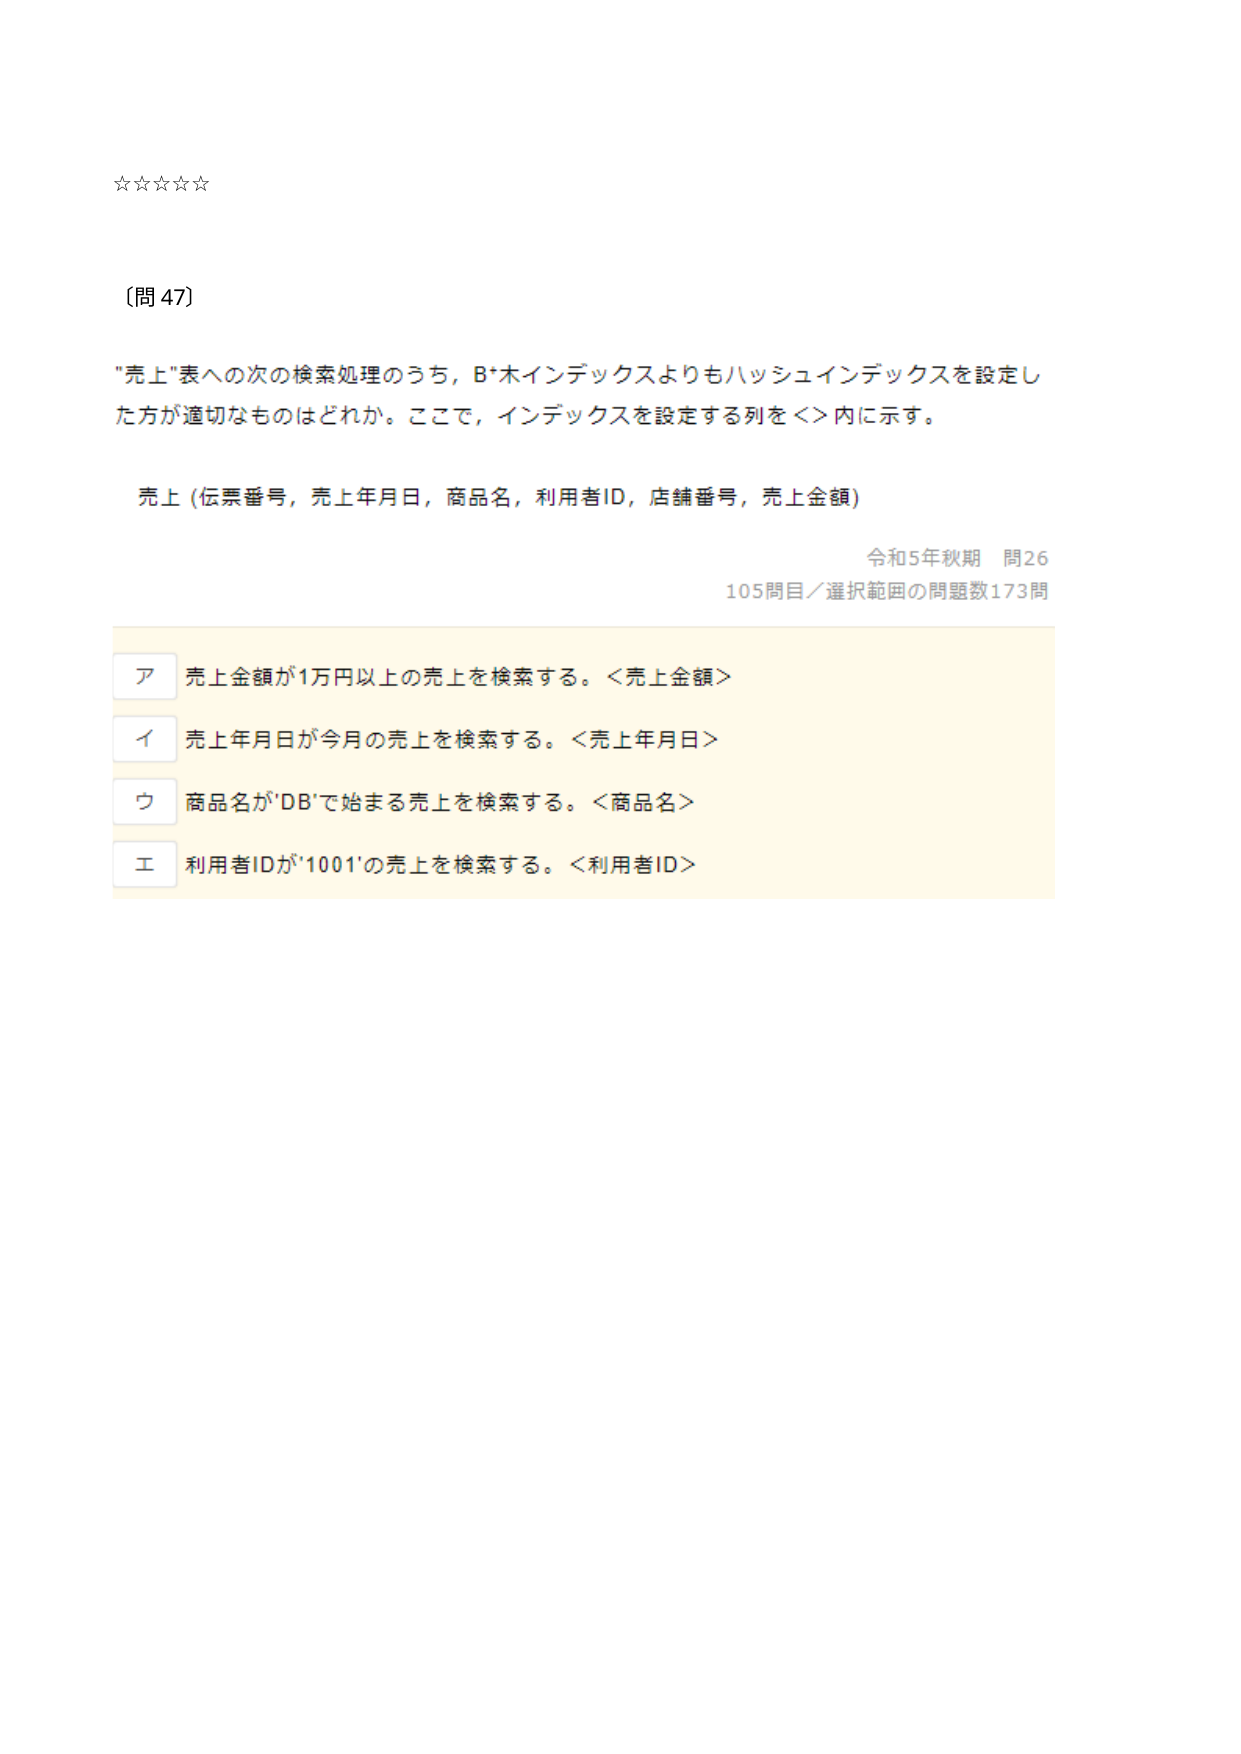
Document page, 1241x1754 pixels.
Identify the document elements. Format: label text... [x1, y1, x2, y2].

text ☆☆☆☆☆ [112, 164, 1128, 202]
picture [112, 352, 1055, 899]
text 〔問47〕 [112, 277, 1128, 314]
